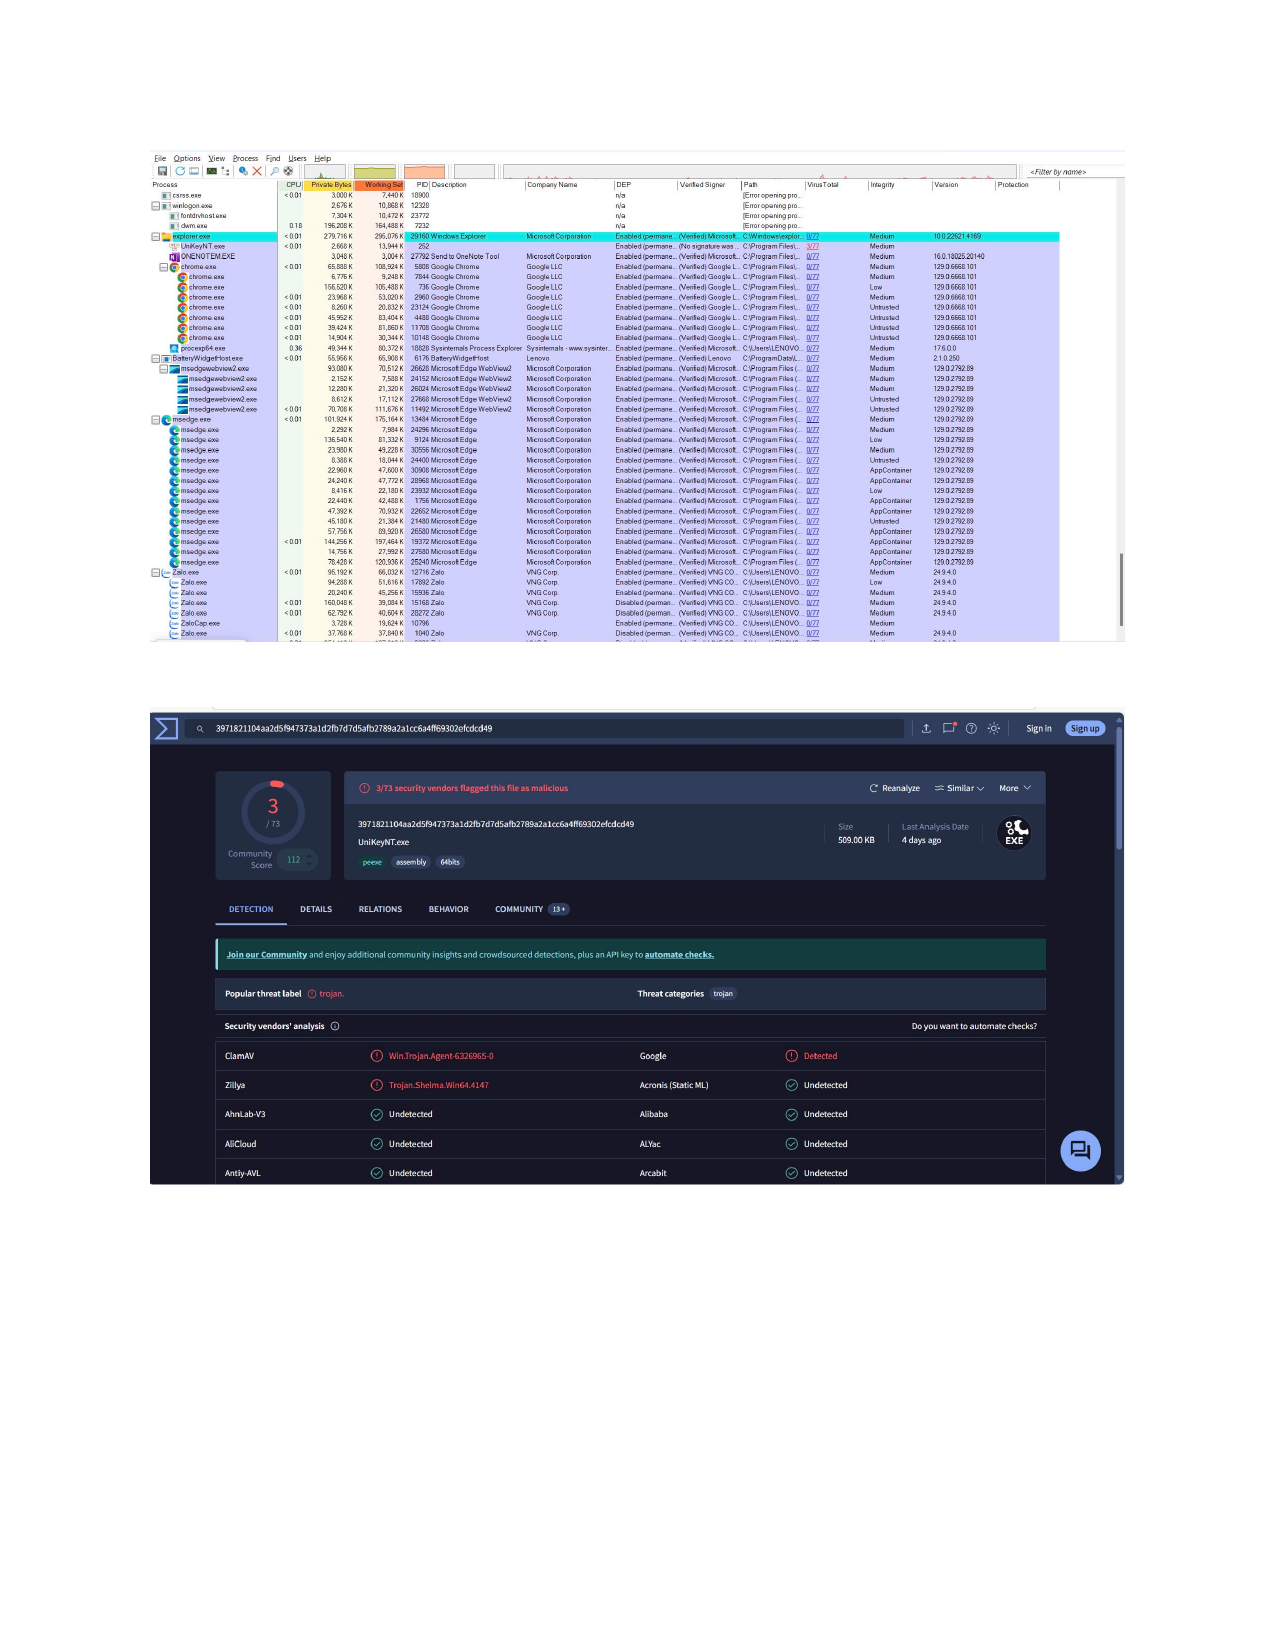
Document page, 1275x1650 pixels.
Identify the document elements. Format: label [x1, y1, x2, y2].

picture [150, 150, 1125, 642]
picture [150, 707, 1125, 1185]
